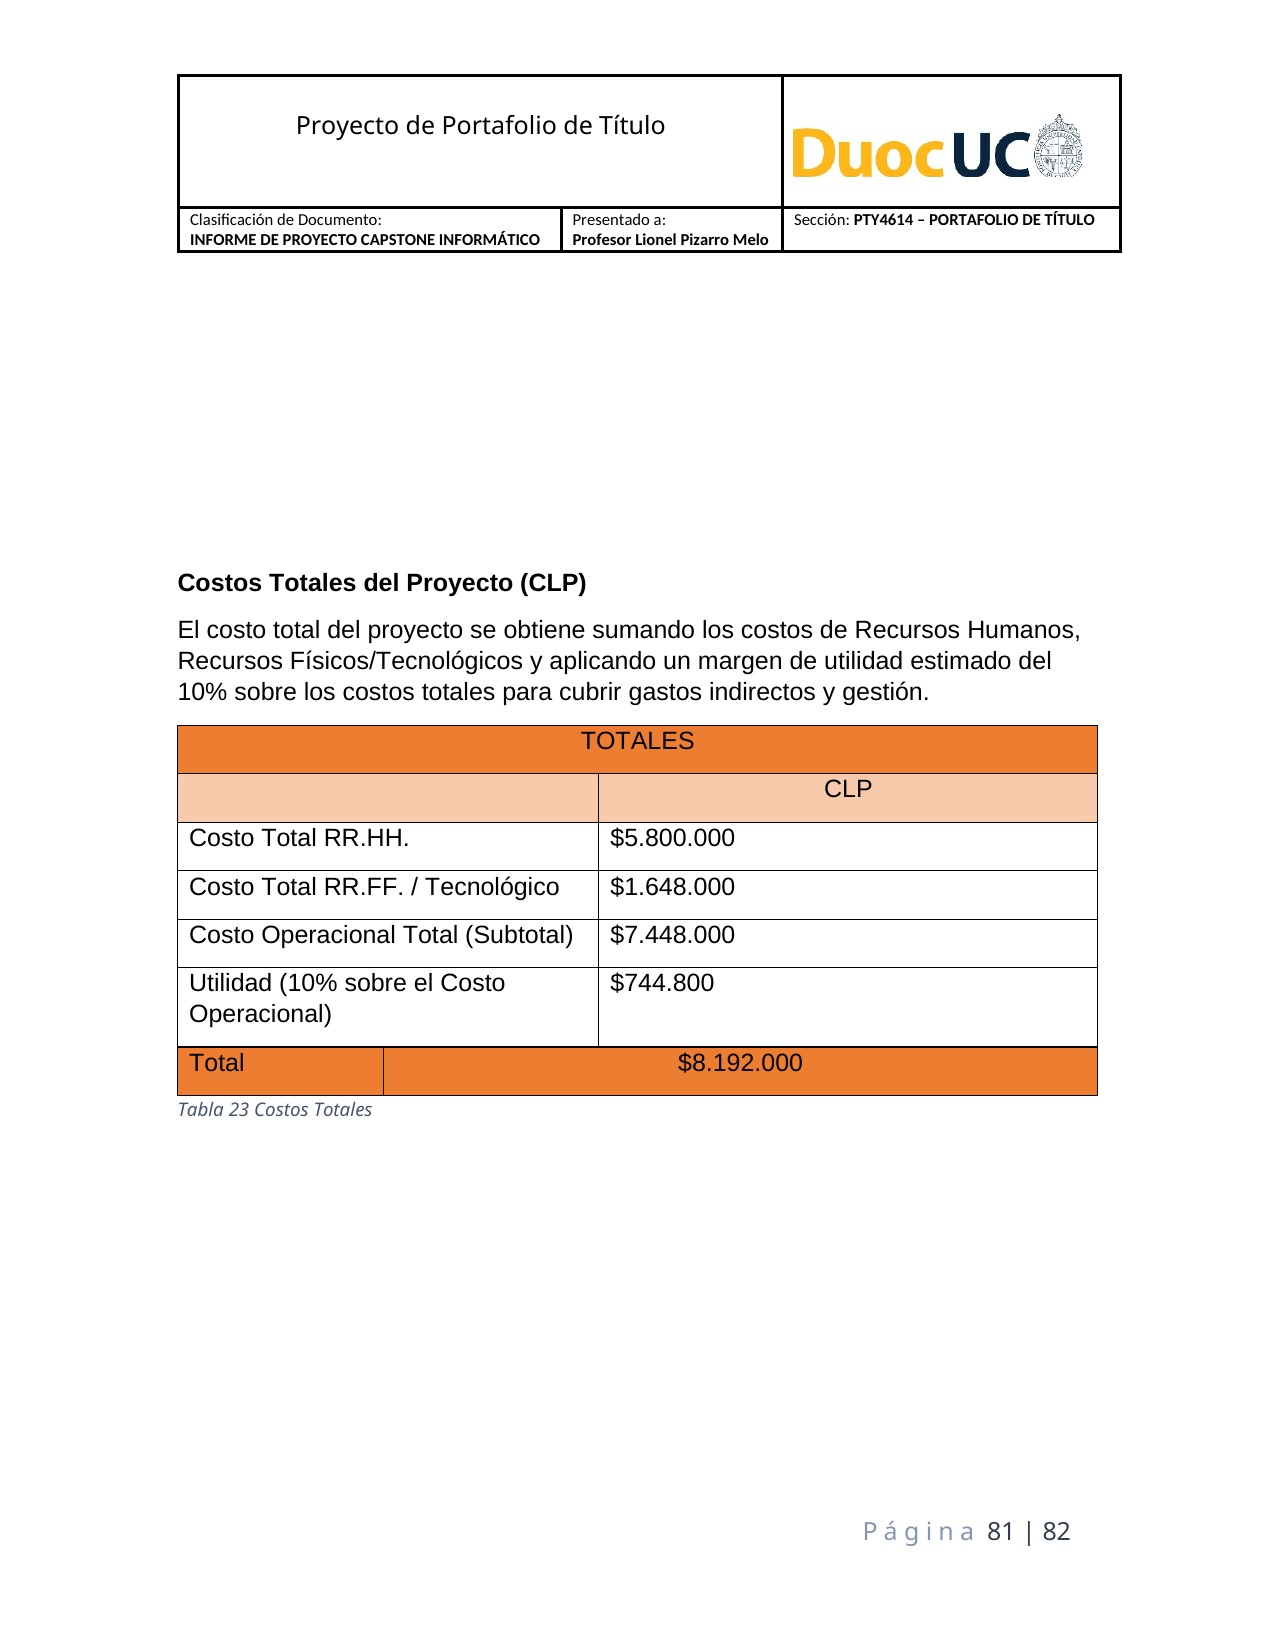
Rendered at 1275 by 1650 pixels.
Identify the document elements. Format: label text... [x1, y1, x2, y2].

table_cell $1.648.000 [599, 871, 1097, 919]
text El costo total del proyecto se obtiene sumando los costos de Recursos Humanos, Recursos Físicos/Tecnológicos y aplicando un margen de utilidad estimado del 10% sobre los costos totales para cubrir gastos indirectos y gestión. [177, 615, 1098, 706]
table_cell Costo Total RR.HH. [178, 823, 598, 870]
table_cell $744.800 [599, 968, 1097, 1046]
text Costos Totales del Proyecto (CLP) [177, 567, 1098, 596]
text Tabla 23 Costos Totales [177, 1096, 1098, 1121]
table_cell Costo Total RR.FF. / Tecnológico [178, 871, 598, 919]
picture [791, 113, 1083, 176]
table_cell CLP [599, 774, 1097, 822]
table_cell $7.448.000 [599, 920, 1097, 967]
table_cell Utilidad (10% sobre el Costo Operacional) [178, 968, 598, 1046]
table_cell $8.192.000 [384, 1048, 1097, 1095]
table_cell Costo Operacional Total (Subtotal) [178, 920, 598, 967]
table_cell [178, 774, 598, 822]
table_cell Total [178, 1048, 383, 1095]
table_header TOTALES [178, 726, 1097, 773]
table_cell $5.800.000 [599, 823, 1097, 870]
